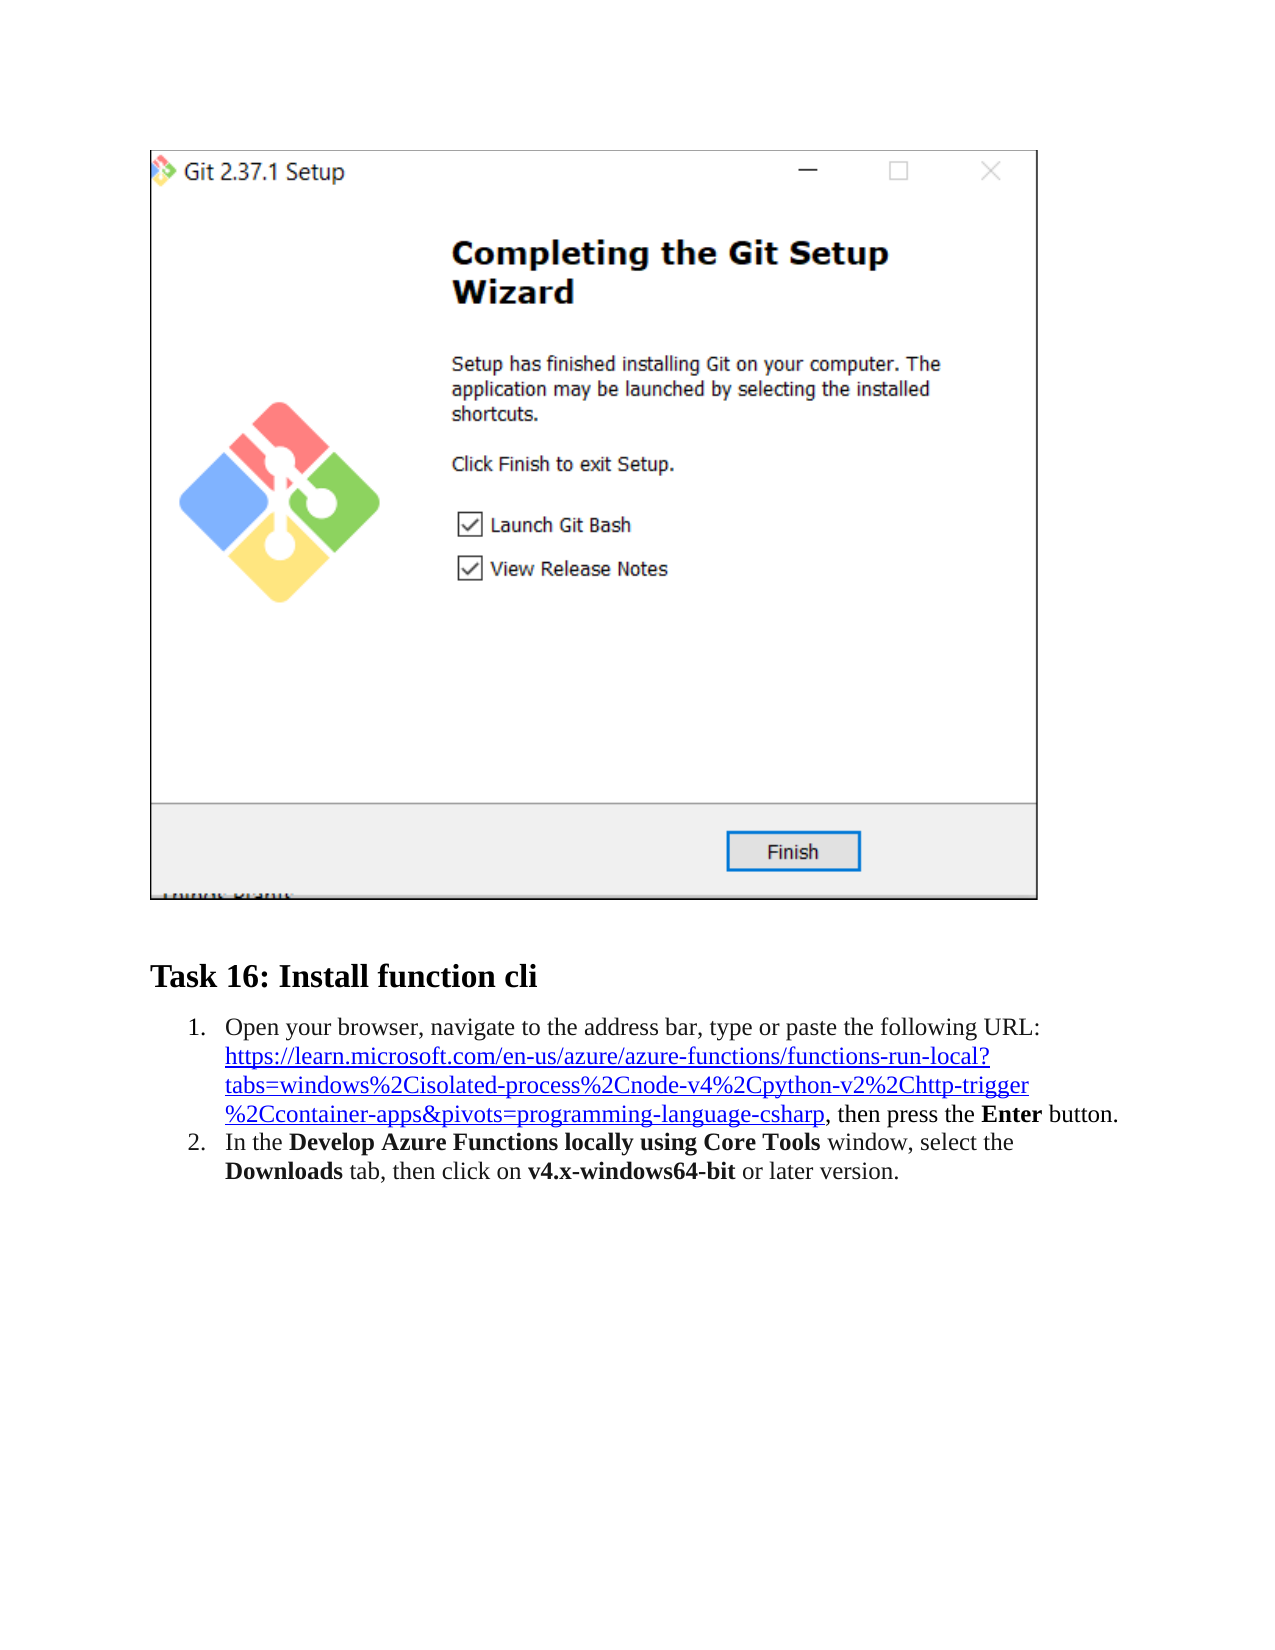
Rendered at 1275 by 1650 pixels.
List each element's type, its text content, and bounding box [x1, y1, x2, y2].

list In the Develop Azure Functions locally using Core Tools window, select the Downloads tab, then click on v4.x-windows64-bit or later version. [187, 1127, 1125, 1185]
list Open your browser, navigate to the address bar, type or paste the following URL: https://learn.microsoft.com/en-us/azure/azure-functions/functions-run-local?tabs=windows%2Cisolated-process%2Cnode-v4%2Cpython-v2%2Chttp-trigger%2Ccontainer-apps&pivots=programming-language-csharp, then press the Enter button. [187, 1012, 1125, 1127]
subtitle Task 16: Install function cli [150, 956, 1125, 994]
picture [150, 150, 1038, 900]
